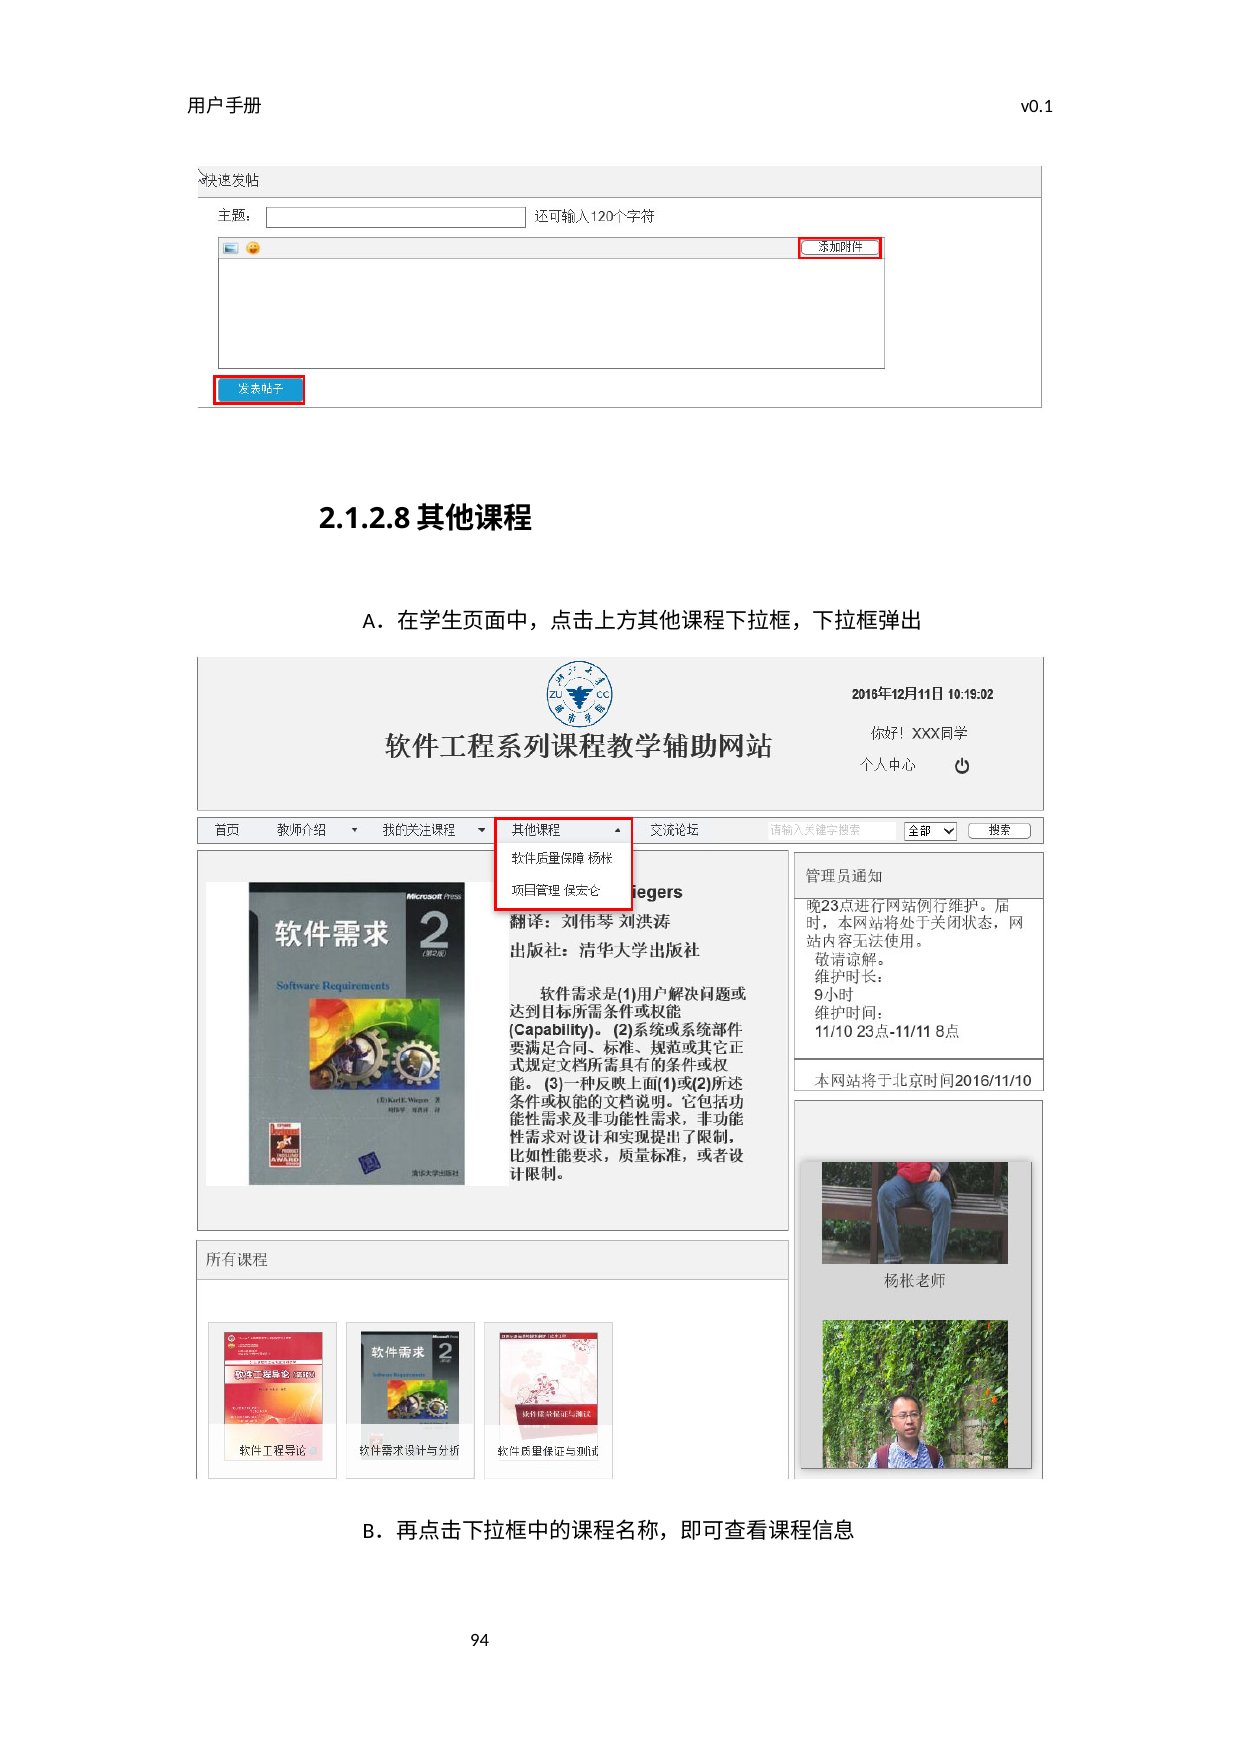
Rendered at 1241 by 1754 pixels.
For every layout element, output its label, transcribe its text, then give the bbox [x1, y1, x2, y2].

picture [187, 635, 1053, 1501]
subtitle 2.1.2.8其他课程 [275, 484, 1053, 549]
text A．在学生页面中，点击上方其他课程下拉框，下拉框弹出 [187, 602, 1053, 635]
text B．再点击下拉框中的课程名称，即可查看课程信息 [319, 1512, 1053, 1545]
picture [187, 162, 1053, 414]
